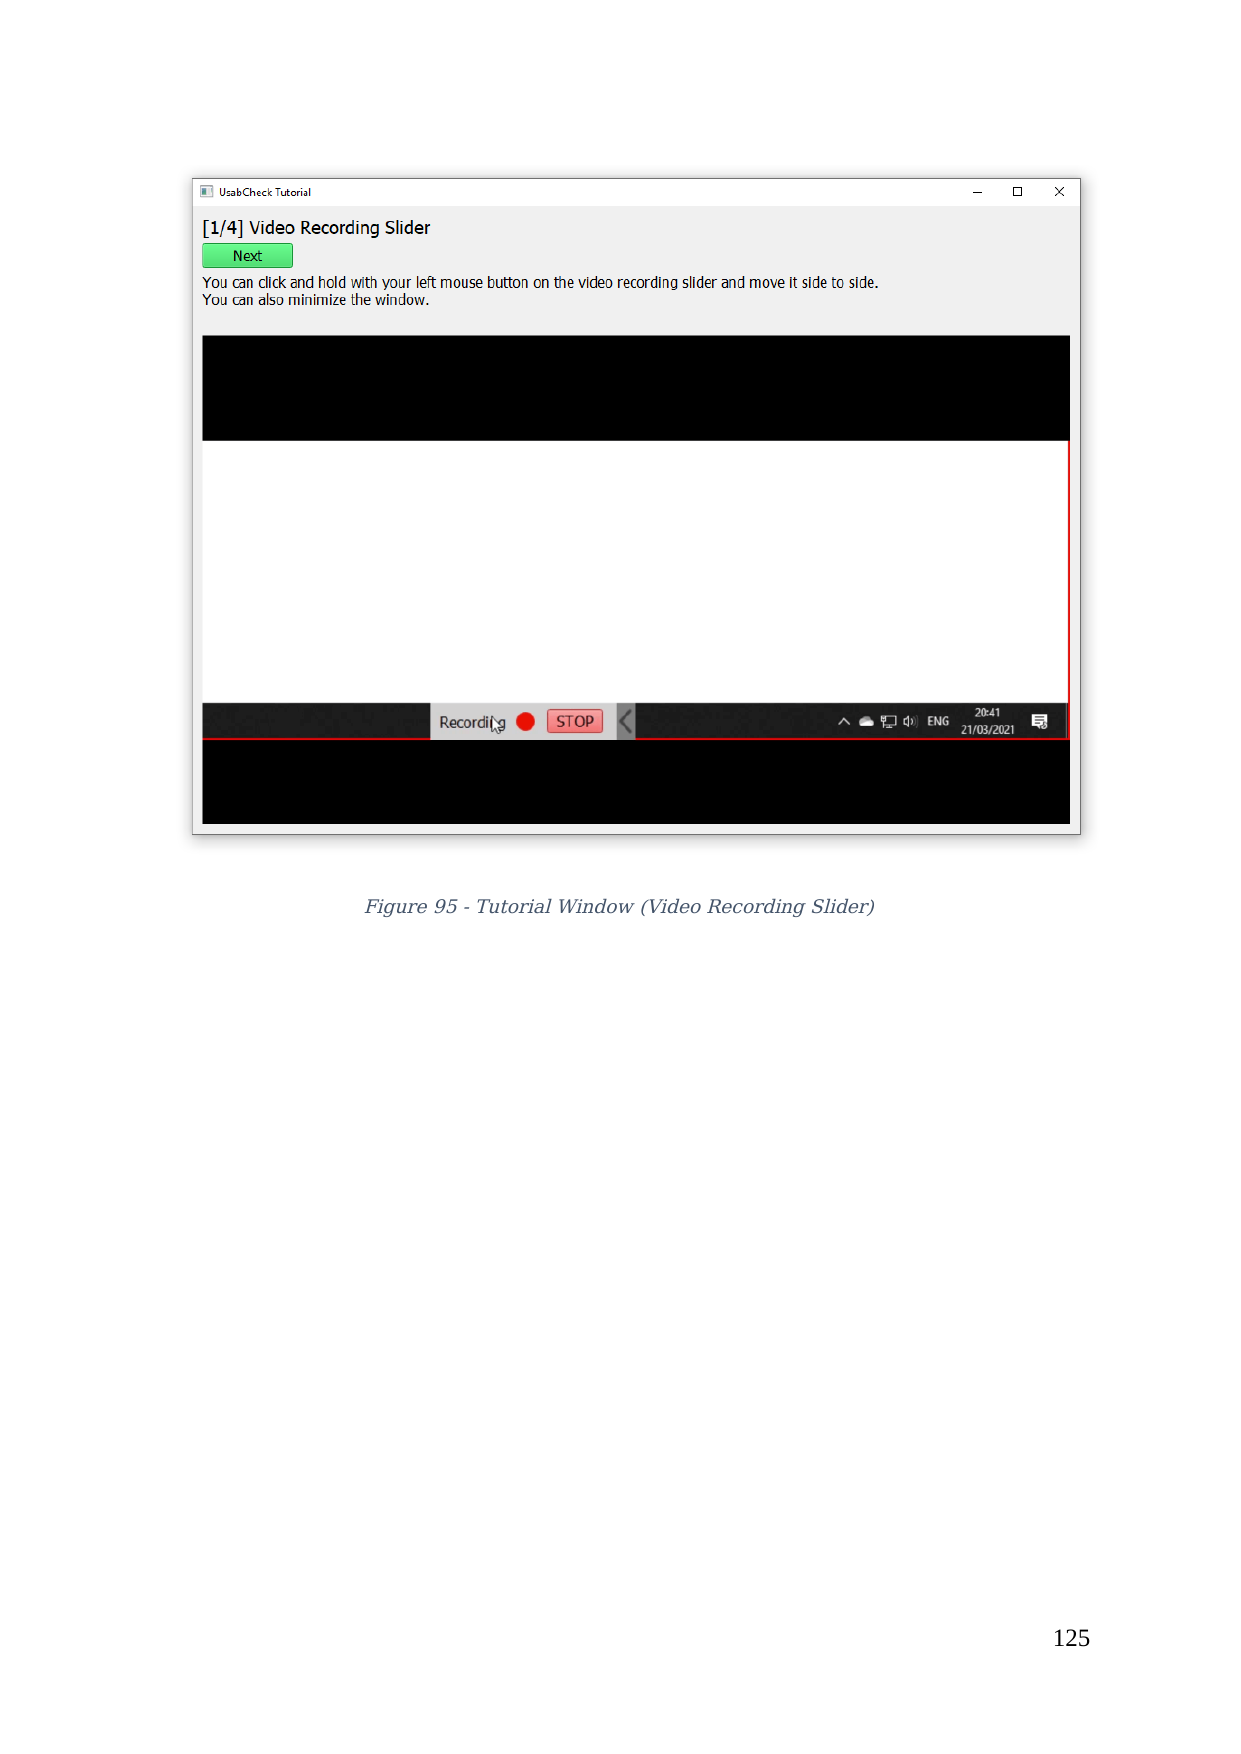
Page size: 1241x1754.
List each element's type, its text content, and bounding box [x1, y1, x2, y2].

picture [173, 165, 1114, 858]
